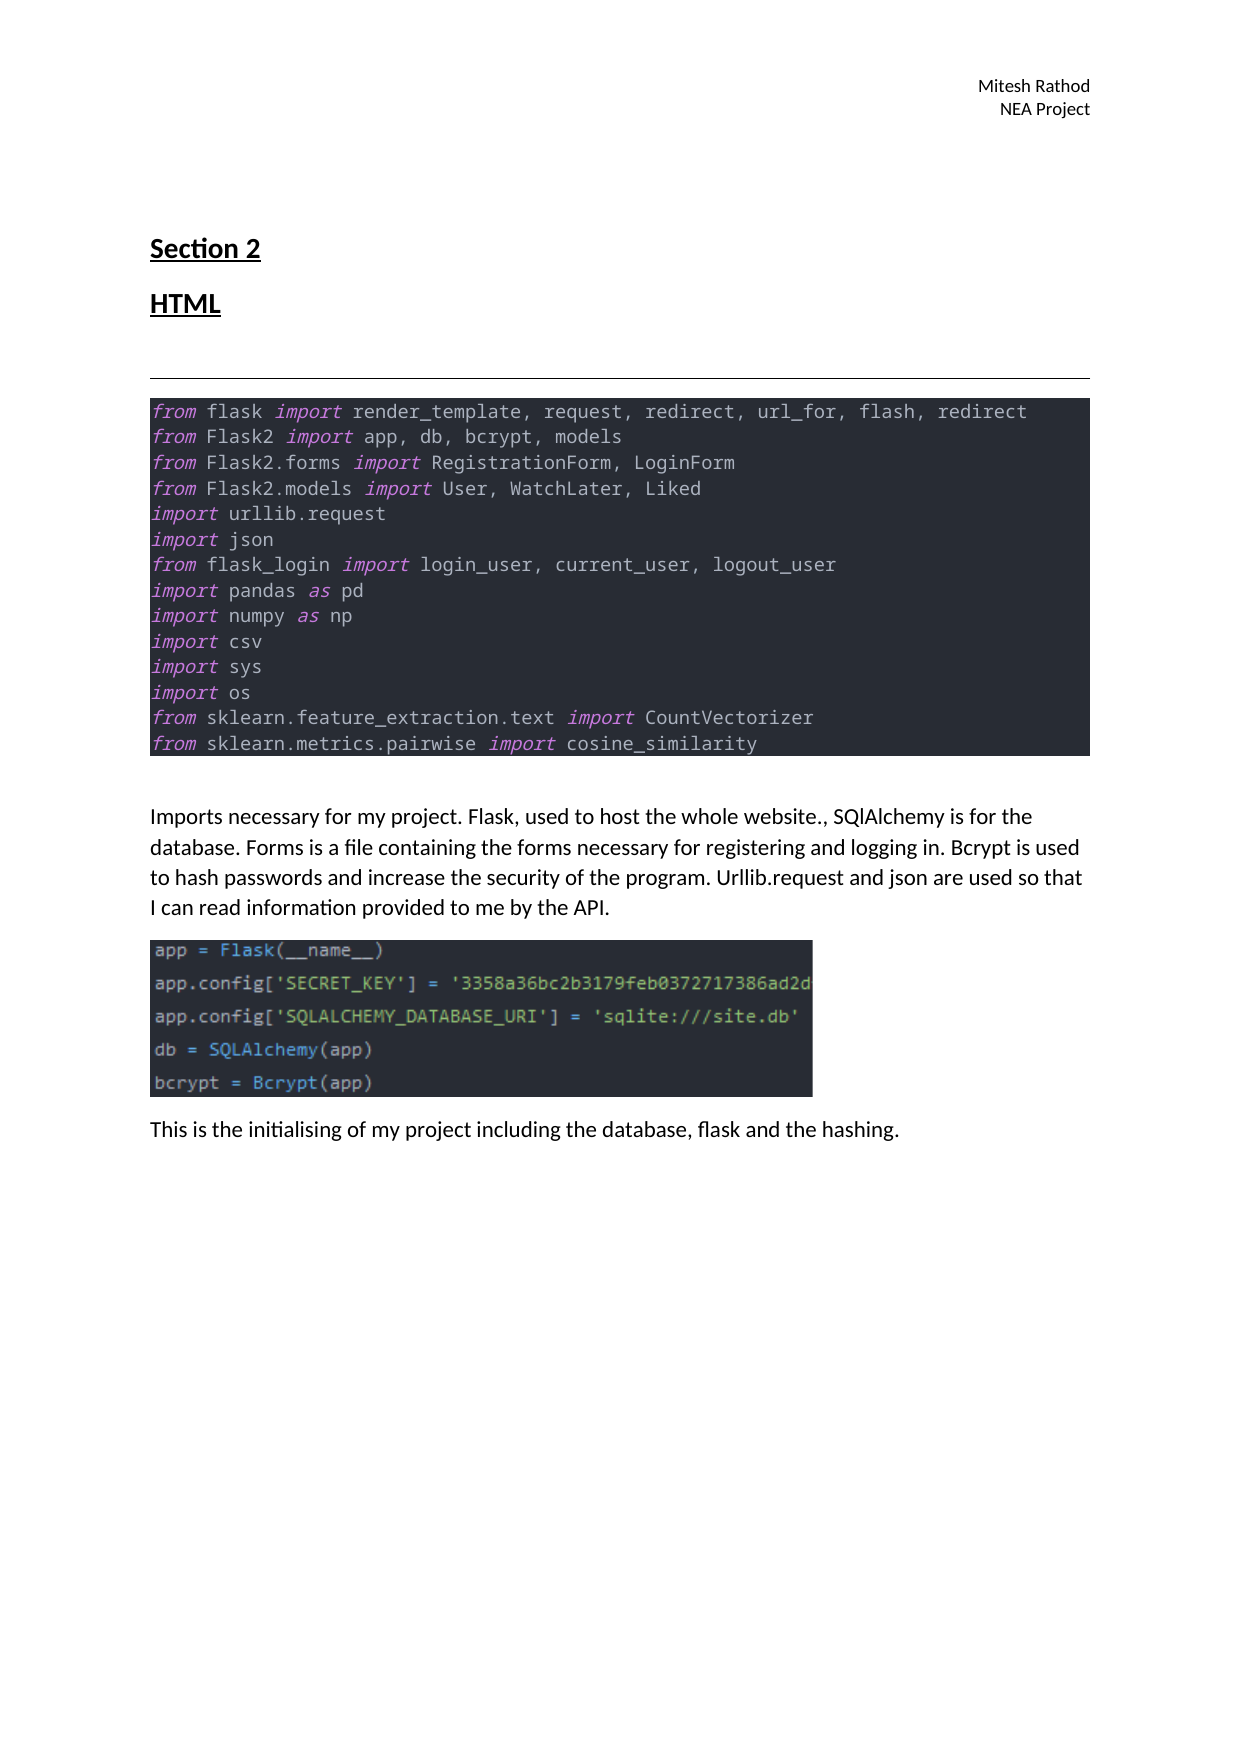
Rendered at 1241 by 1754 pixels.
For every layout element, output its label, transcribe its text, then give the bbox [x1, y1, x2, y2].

text This is the initialising of my project including the database, flask and the hashing. [150, 1115, 1090, 1143]
text Imports necessary for my project. Flask, used to host the whole website., SQlAlchemy is for the database. Forms is a file containing the forms necessary for registering and logging in. Bcrypt is used to hash passwords and increase the security of the program. Urllib.request and json are used so that I can read information provided to me by the API. [150, 802, 1090, 921]
text HTML [150, 285, 1090, 321]
text Section 2 [150, 230, 1090, 265]
picture [150, 940, 813, 1097]
text from flask import render_template, request, redirect, url_for, flash, redirect from Flask2 import app, db, bcrypt, models from Flask2.forms import RegistrationForm, LoginForm from Flask2.models import User, WatchLater, Liked import urllib.request import json from flask_login import login_user, current_user, logout_user import pandas as pd import numpy as np import csv import sys import os from sklearn.feature_extraction.text import CountVectorizer from sklearn.metrics.pairwise import cosine_similarity [150, 398, 1090, 756]
